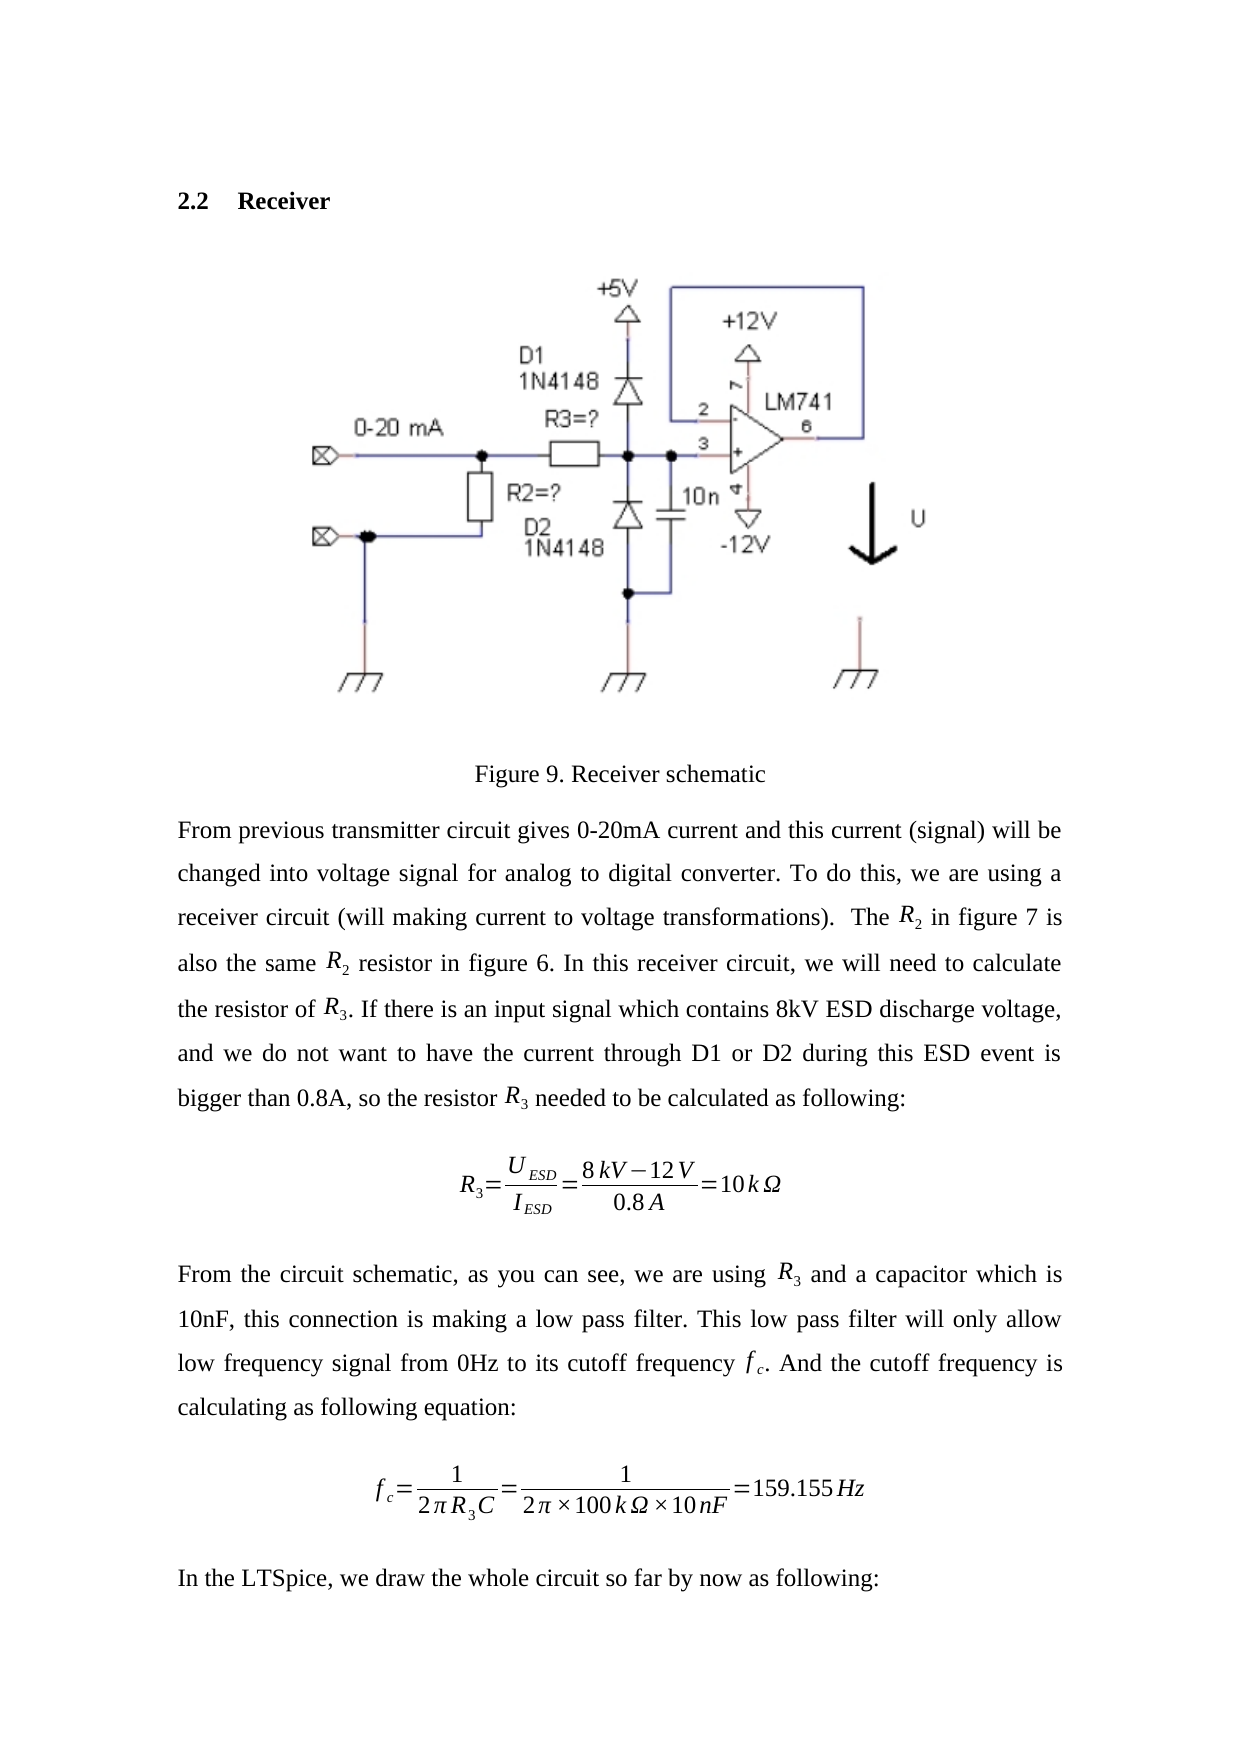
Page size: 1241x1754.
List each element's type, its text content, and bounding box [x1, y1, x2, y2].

subtitle Receiver [177, 186, 1122, 215]
text Figure 9. Receiver schematic [177, 759, 1063, 788]
picture [239, 254, 1001, 720]
text From previous transmitter circuit gives 0-20mA current and this current (signal) will be changed into voltage signal for analog to digital converter. To do this, we are using a receiver circuit (will making current to voltage transformations). The in figure 7 is also the same resistor in figure 6. In this receiver circuit, we will need to calculate the resistor of . If there is an input signal which contains 8kV ESD discharge voltage, and we do not want to have the current through D1 or D2 during this ESD event is bigger than 0.8A, so the resistor needed to be calculated as following: [177, 815, 1063, 1113]
text From the circuit schematic, as you can see, we are using and a capacitor which is 10nF, this connection is making a low pass filter. This low pass filter will only allow low frequency signal from 0Hz to its cutoff frequency . And the cutoff frequency is calculating as following equation: [177, 1258, 1063, 1421]
text In the LTSpice, we draw the whole circuit so far by now as following: [177, 1563, 1063, 1591]
